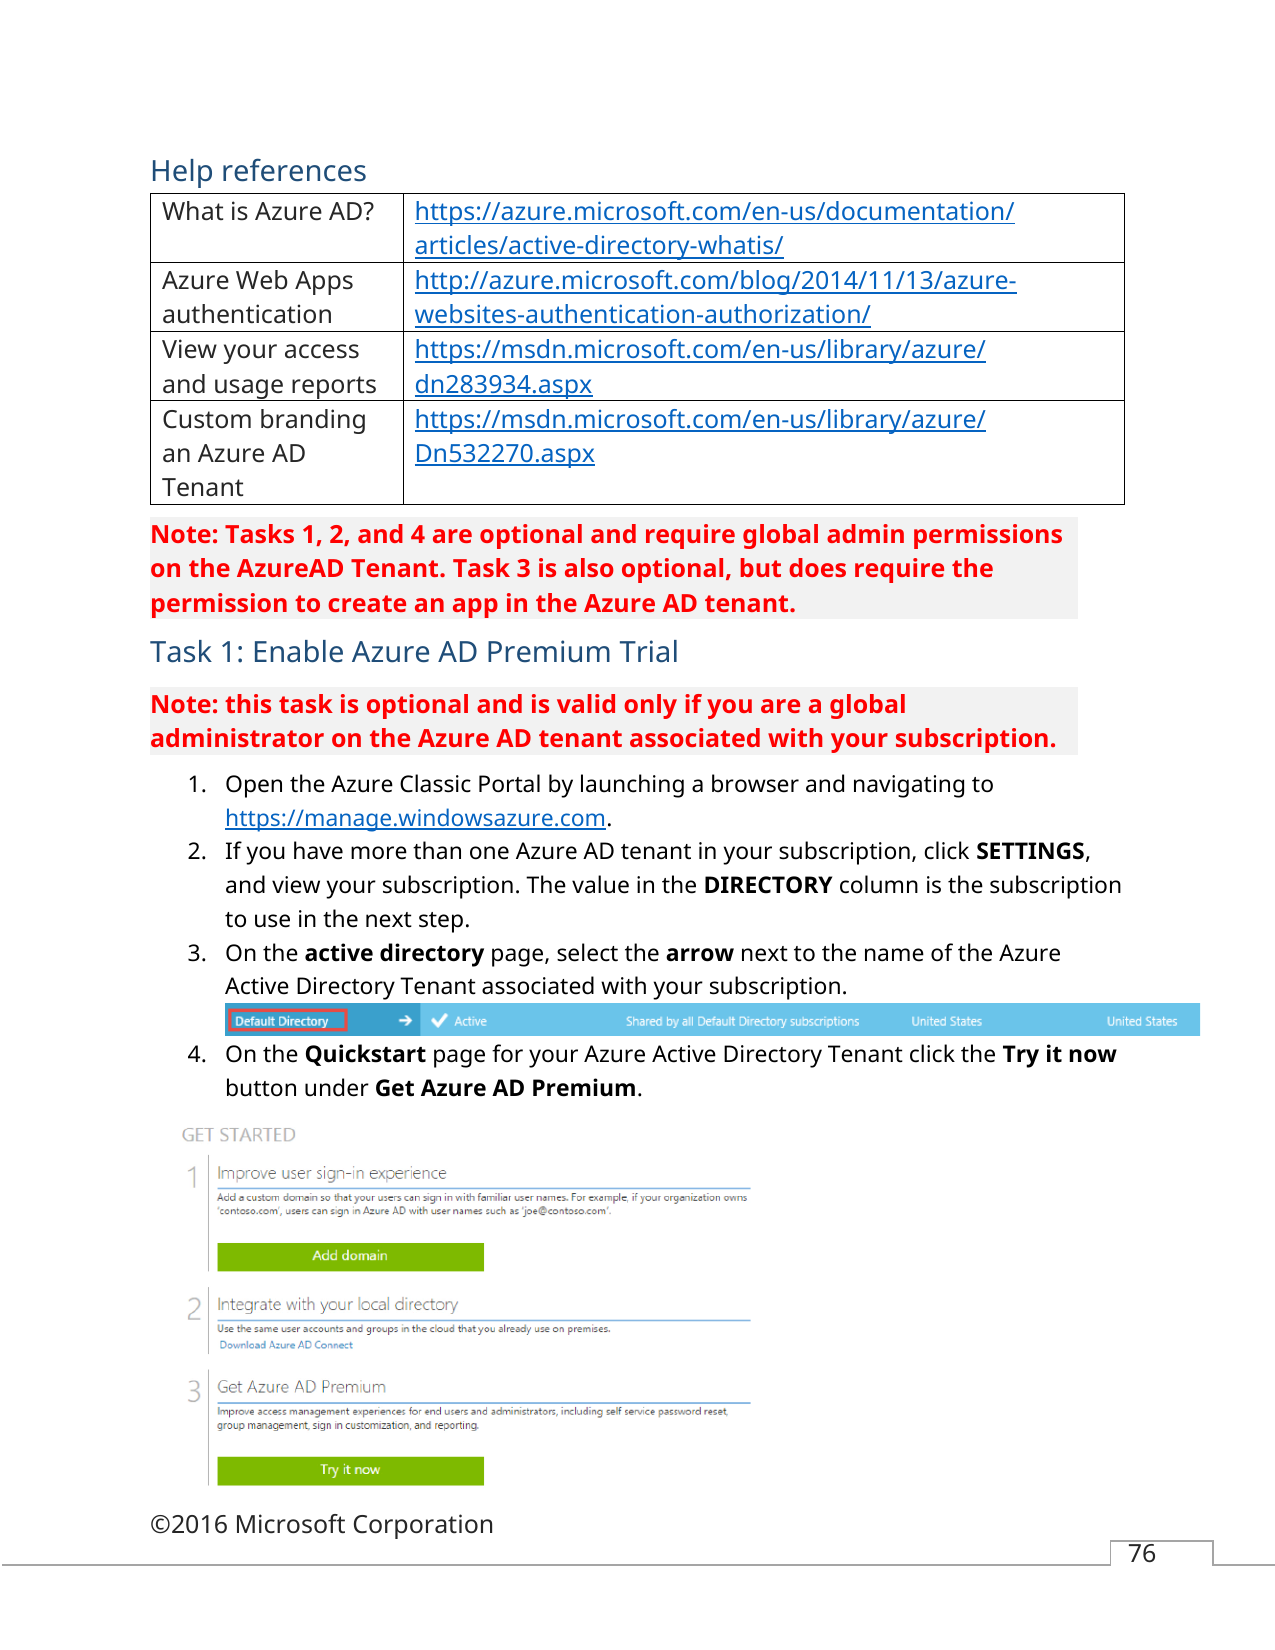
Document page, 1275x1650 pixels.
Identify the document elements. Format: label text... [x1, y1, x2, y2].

picture [179, 1122, 760, 1497]
table_cell View your access and usage reports [151, 332, 403, 400]
picture [225, 1003, 1200, 1036]
table_cell https://msdn.microsoft.com/en-us/library/azure/dn283934.aspx [404, 332, 1124, 400]
list Open the Azure Classic Portal by launching a browser and navigating to https://manage.windowsazure.com. [187, 768, 1125, 833]
table_cell http://azure.microsoft.com/blog/2014/11/13/azure-websites-authentication-authorization/ [404, 263, 1124, 331]
table_cell Azure Web Apps authentication [151, 263, 403, 331]
text Note: Tasks 1, 2, and 4 are optional and require global admin permissions on the AzureAD Tenant. Task 3 is also optional, but does require the permission to create an app in the Azure AD tenant. [150, 517, 1078, 619]
table_header What is Azure AD? [151, 194, 403, 262]
list If you have more than one Azure AD tenant in your subscription, click SETTINGS, and view your subscription. The value in the DIRECTORY column is the subscription to use in the next step. [187, 835, 1125, 934]
subtitle Task 1: Enable Azure AD Premium Trial [150, 632, 1125, 671]
list On the Quickstart page for your Azure Active Directory Tenant click the Try it now button under Get Azure AD Premium. [187, 1038, 1125, 1103]
text Note: this task is optional and is valid only if you are a global administrator on the Azure AD tenant associated with your subscription. [150, 687, 1078, 755]
table_cell https://msdn.microsoft.com/en-us/library/azure/Dn532270.aspx [404, 401, 1124, 503]
subtitle Help references [150, 150, 1125, 190]
table_cell Custom branding an Azure AD Tenant [151, 401, 403, 503]
table_header https://azure.microsoft.com/en-us/documentation/articles/active-directory-whatis/ [404, 194, 1124, 262]
